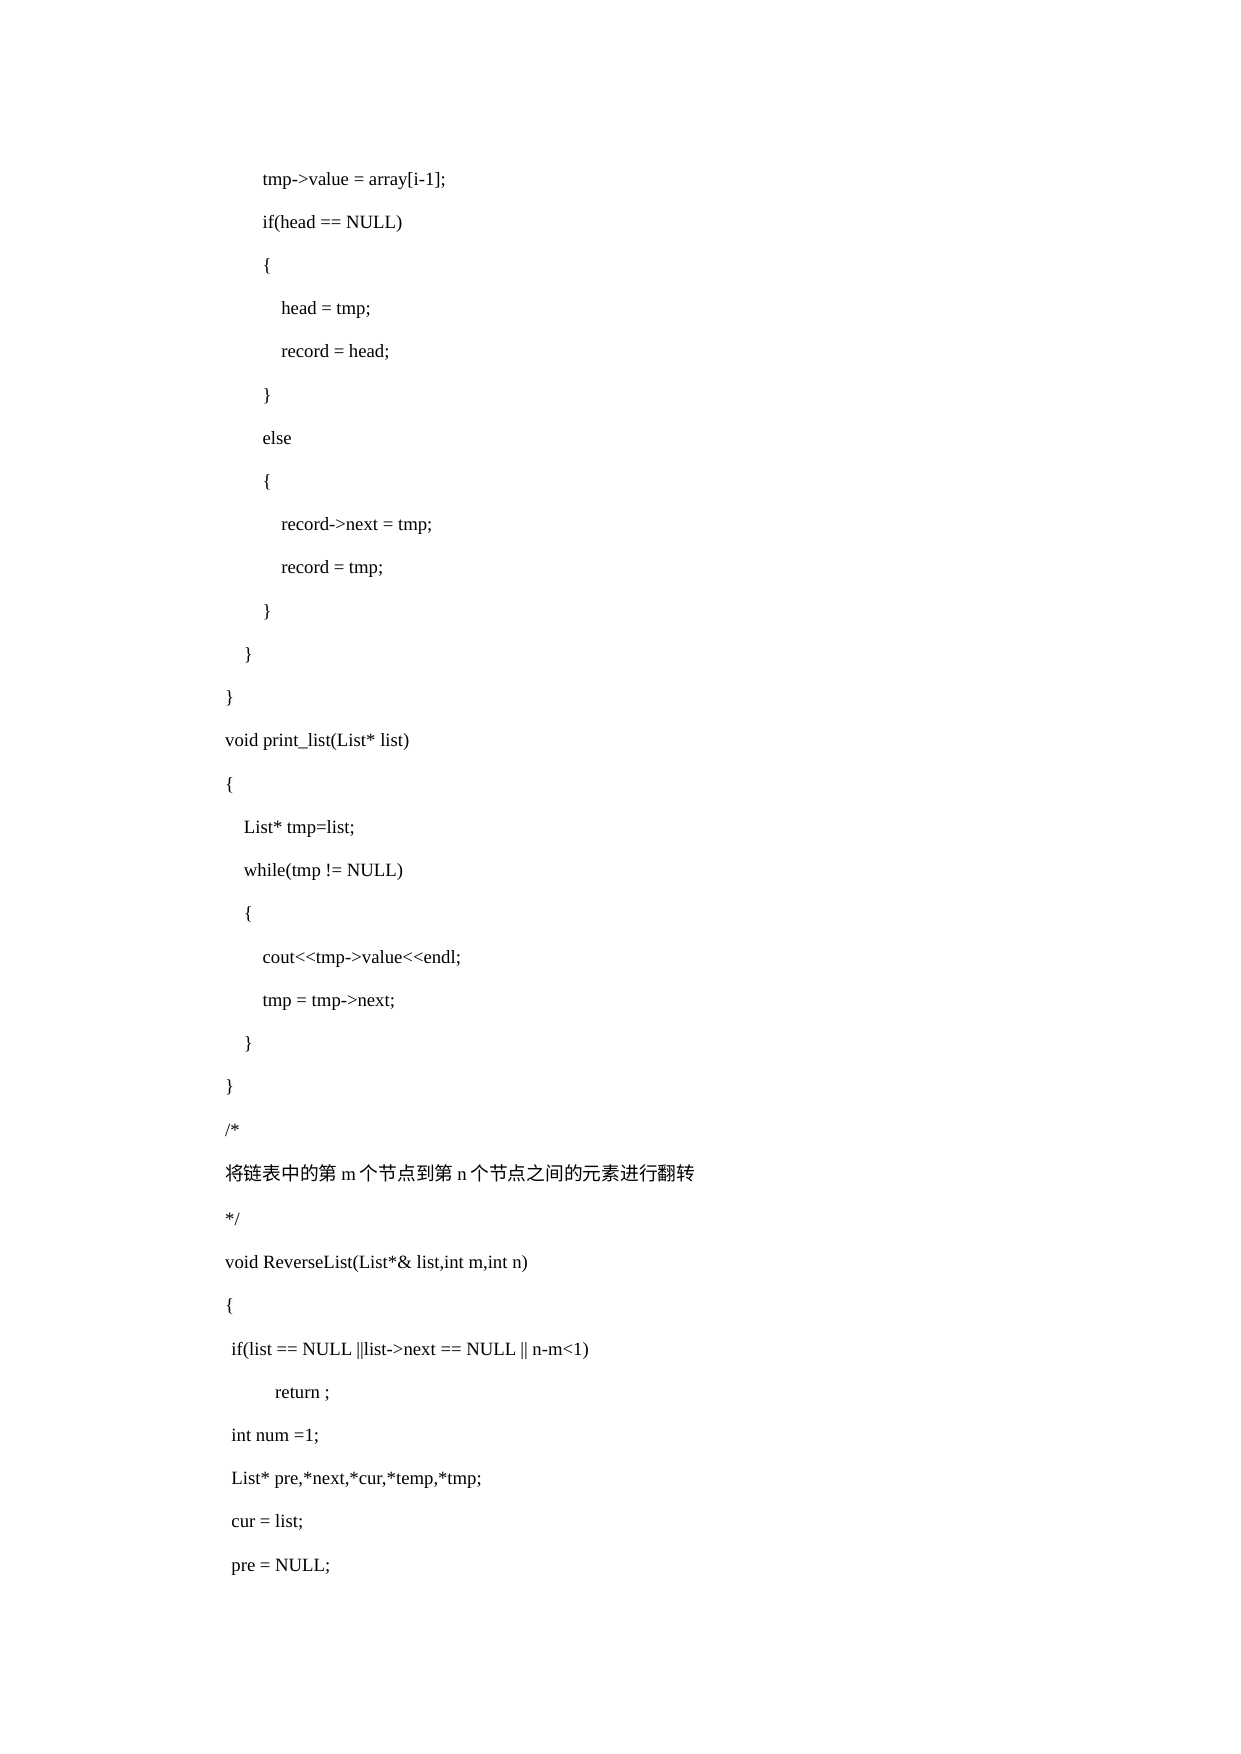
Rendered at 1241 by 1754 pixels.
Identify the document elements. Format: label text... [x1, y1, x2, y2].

text void ReverseList(List*& list,int m,int n) [225, 1246, 1053, 1278]
text { [225, 248, 1053, 281]
text void print_list(List* list) [225, 724, 1053, 756]
text cout<<tmp->value<<endl; [225, 940, 1053, 973]
text } [225, 1027, 1053, 1059]
text tmp->value = array[i-1]; [225, 162, 1053, 194]
text { [225, 767, 1053, 800]
text record->next = tmp; [225, 508, 1053, 540]
text record = tmp; [225, 551, 1053, 583]
text List* tmp=list; [225, 810, 1053, 843]
text 将链表中的第m个节点到第n个节点之间的元素进行翻转 [225, 1156, 1053, 1189]
text int num =1; [225, 1418, 1053, 1451]
text else [225, 421, 1053, 454]
text head = tmp; [225, 292, 1053, 324]
text { [225, 897, 1053, 929]
text return ; [225, 1375, 1053, 1408]
text if(head == NULL) [225, 205, 1053, 238]
text /* [225, 1113, 1053, 1146]
text if(list == NULL ||list->next == NULL || n-m<1) [225, 1332, 1053, 1364]
text record = head; [225, 335, 1053, 367]
text */ [225, 1202, 1053, 1235]
text pre = NULL; [225, 1548, 1053, 1581]
text } [225, 637, 1053, 670]
text } [225, 594, 1053, 627]
text } [225, 1070, 1053, 1102]
text { [225, 1289, 1053, 1321]
text } [225, 378, 1053, 411]
text cur = list; [225, 1505, 1053, 1537]
text tmp = tmp->next; [225, 983, 1053, 1016]
text List* pre,*next,*cur,*temp,*tmp; [225, 1462, 1053, 1494]
text } [225, 681, 1053, 713]
text { [225, 464, 1053, 497]
text while(tmp != NULL) [225, 854, 1053, 886]
